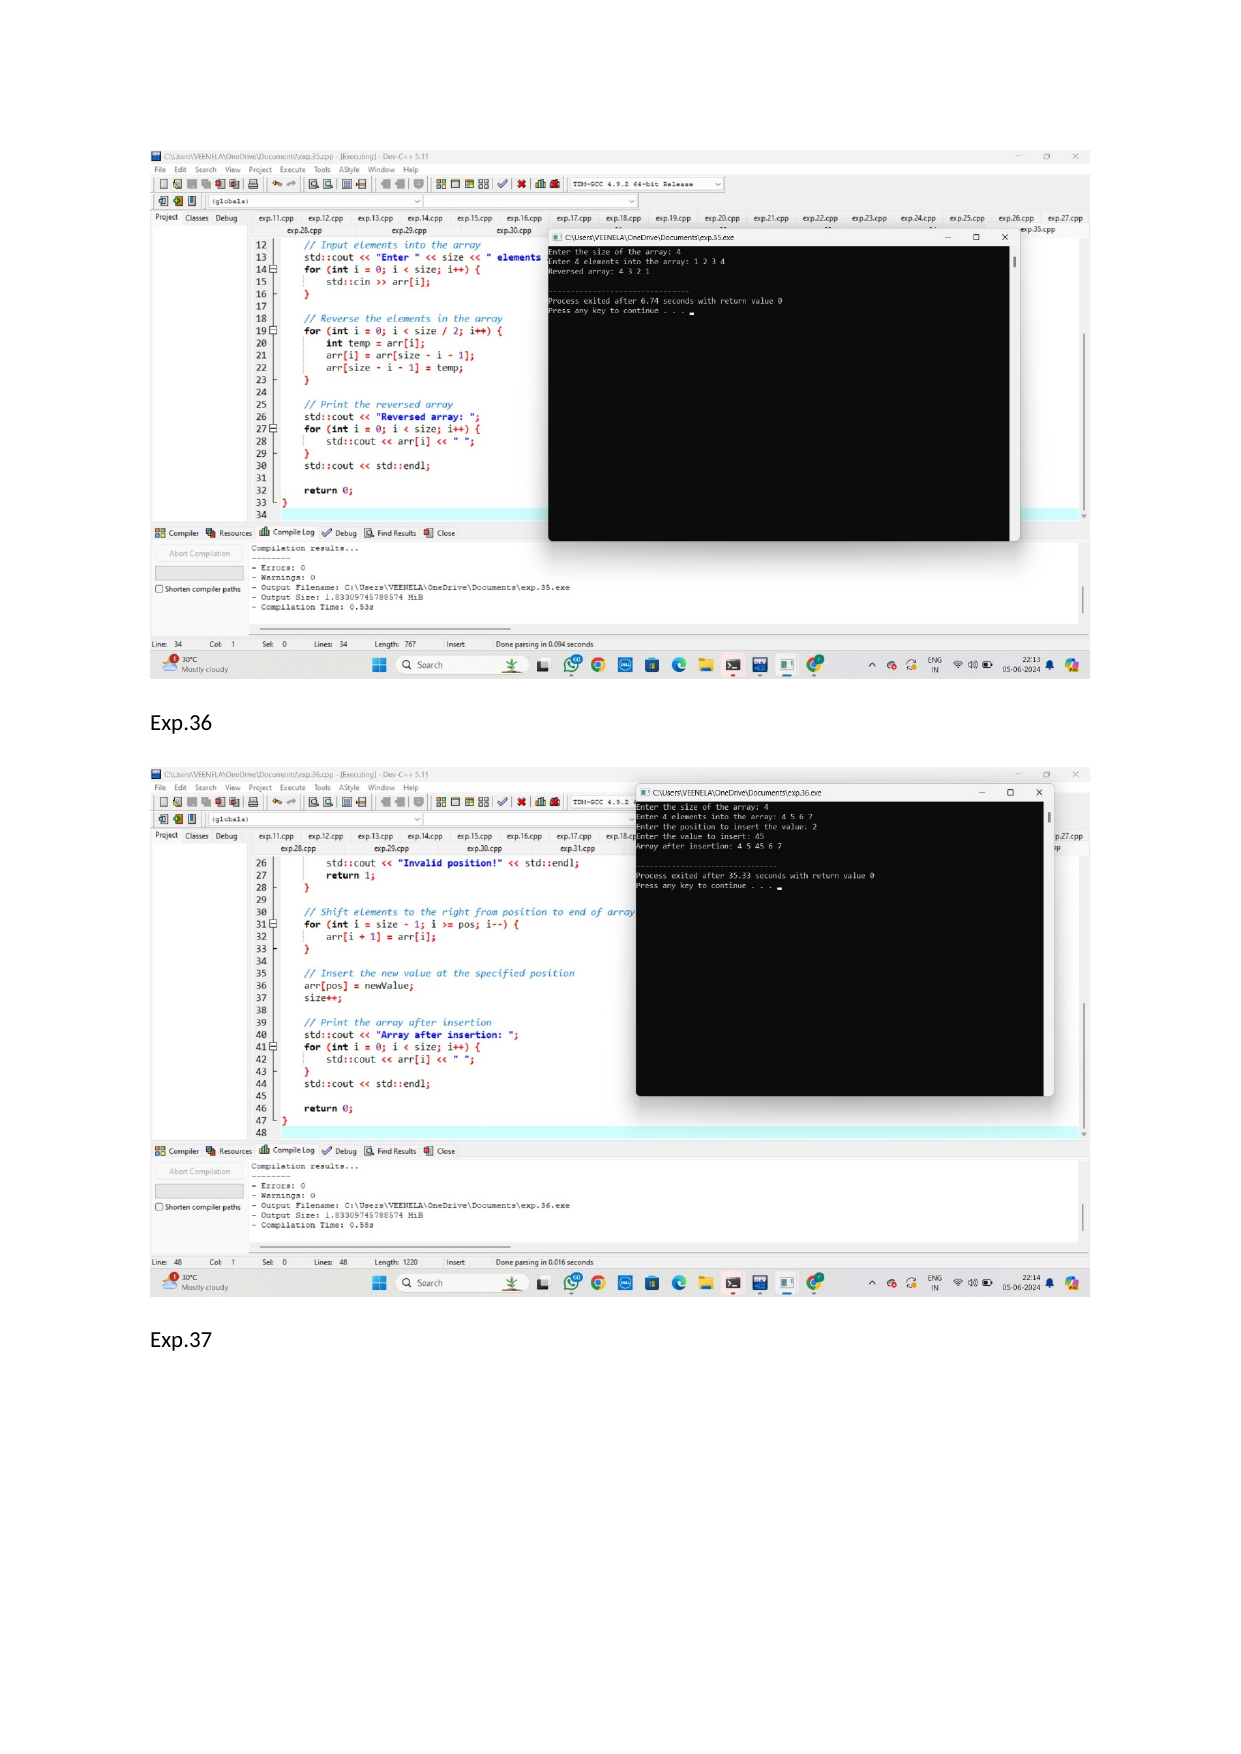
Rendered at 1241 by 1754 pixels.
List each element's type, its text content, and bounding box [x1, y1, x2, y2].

text Exp.36 [150, 708, 1090, 736]
text Exp.37 [150, 1325, 1090, 1353]
picture [150, 767, 1091, 1297]
picture [150, 150, 1091, 679]
